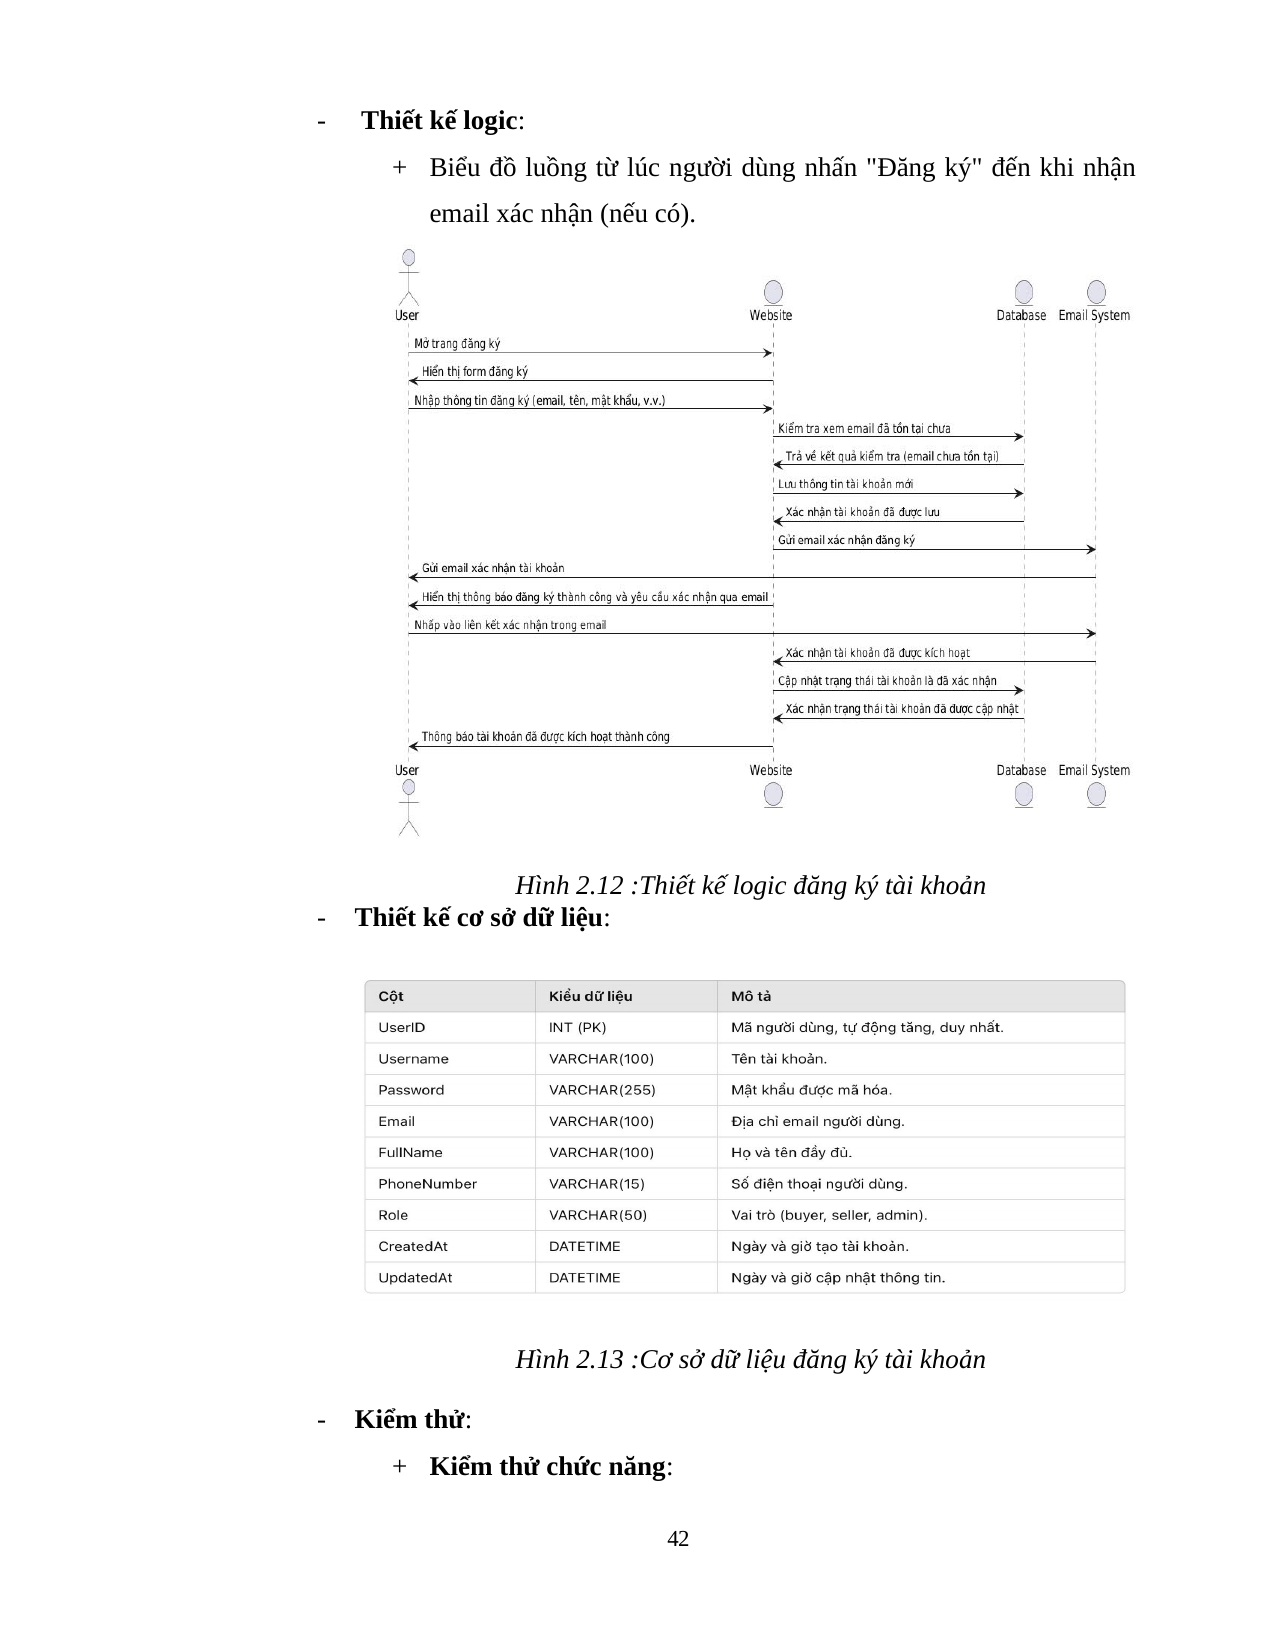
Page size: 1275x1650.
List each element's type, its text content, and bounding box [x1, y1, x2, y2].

picture [354, 976, 1129, 1301]
picture [391, 244, 1134, 840]
list Biểu đồ luồng từ lúc người dùng nhấn "Đăng ký" đến khi nhận email xác nhận (nếu có). [392, 151, 1137, 229]
list Thiết kế cơ sở dữ liệu: [317, 901, 1137, 932]
text Hình 2.12 :Thiết kế logic đăng ký tài khoản [367, 869, 1137, 901]
list Kiểm thử: [317, 1404, 1137, 1435]
list Thiết kế logic: [317, 104, 1137, 135]
list Kiểm thử chức năng: [392, 1450, 1137, 1481]
text Hình 2.13 :Cơ sở dữ liệu đăng ký tài khoản [367, 1343, 1137, 1374]
